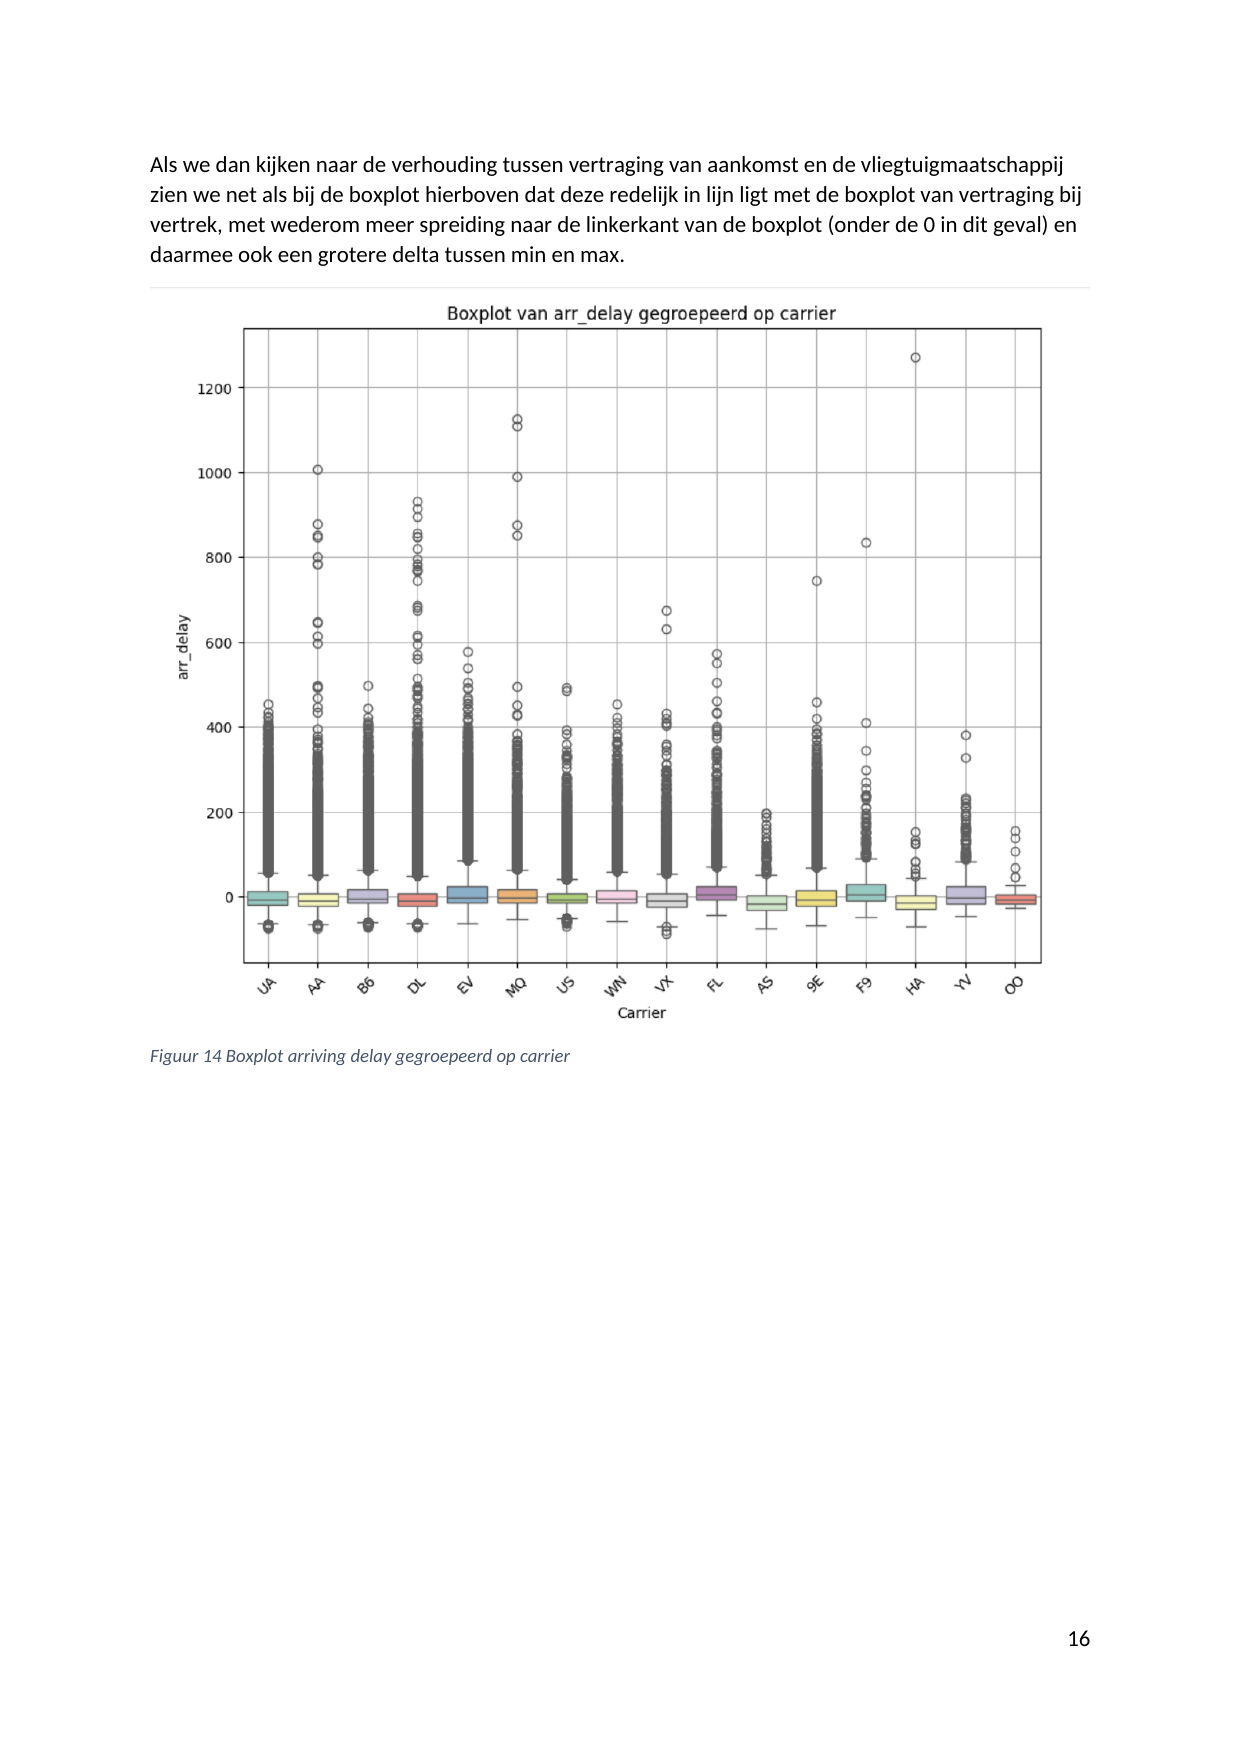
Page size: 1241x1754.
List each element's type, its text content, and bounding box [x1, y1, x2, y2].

text Als we dan kijken naar de verhouding tussen vertraging van aankomst en de vliegtuigmaatschappij zien we net als bij de boxplot hierboven dat deze redelijk in lijn ligt met de boxplot van vertraging bij vertrek, met wederom meer spreiding naar de linkerkant van de boxplot (onder de 0 in dit geval) en daarmee ook een grotere delta tussen min en max. [150, 150, 1090, 269]
text Figuur 14 Boxplot arriving delay gegroepeerd op carrier [150, 1044, 1090, 1067]
picture [150, 287, 1091, 1026]
